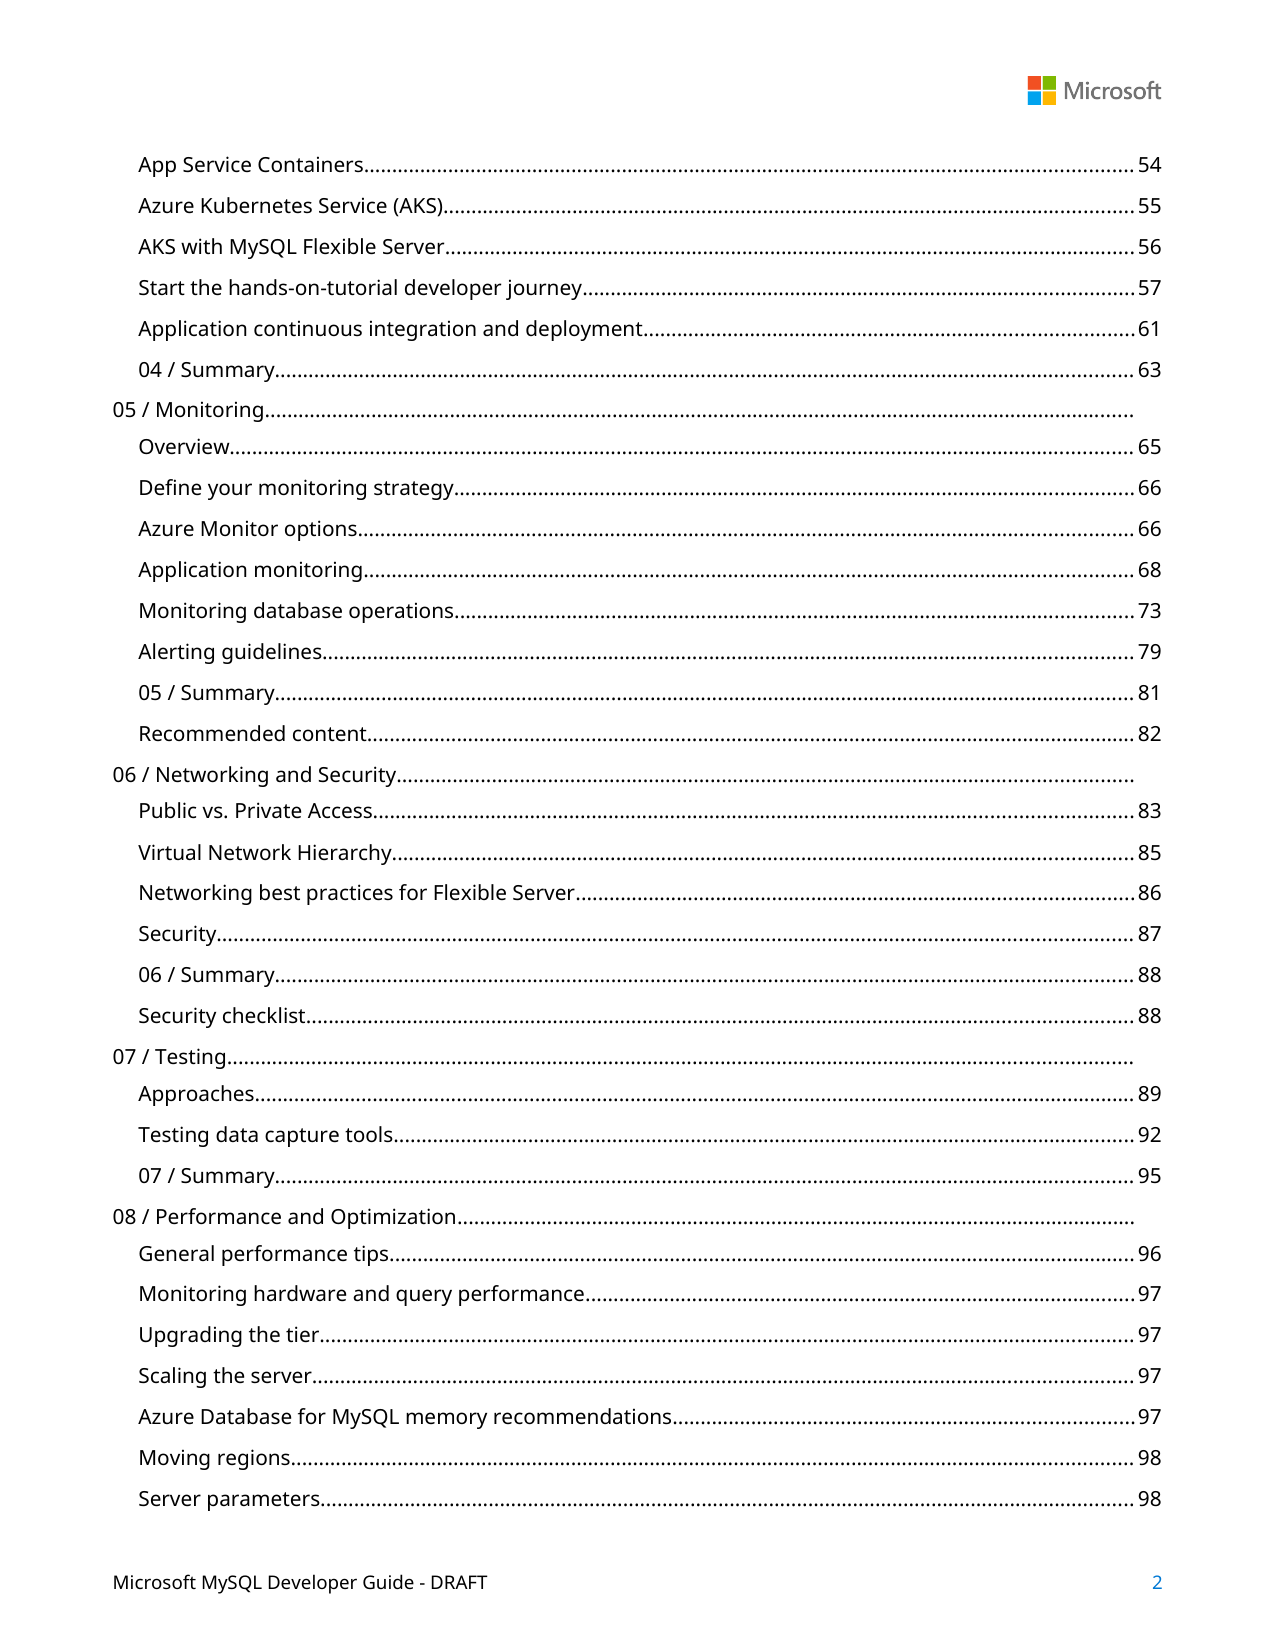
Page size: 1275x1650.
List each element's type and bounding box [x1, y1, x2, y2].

picture [1026, 75, 1163, 107]
